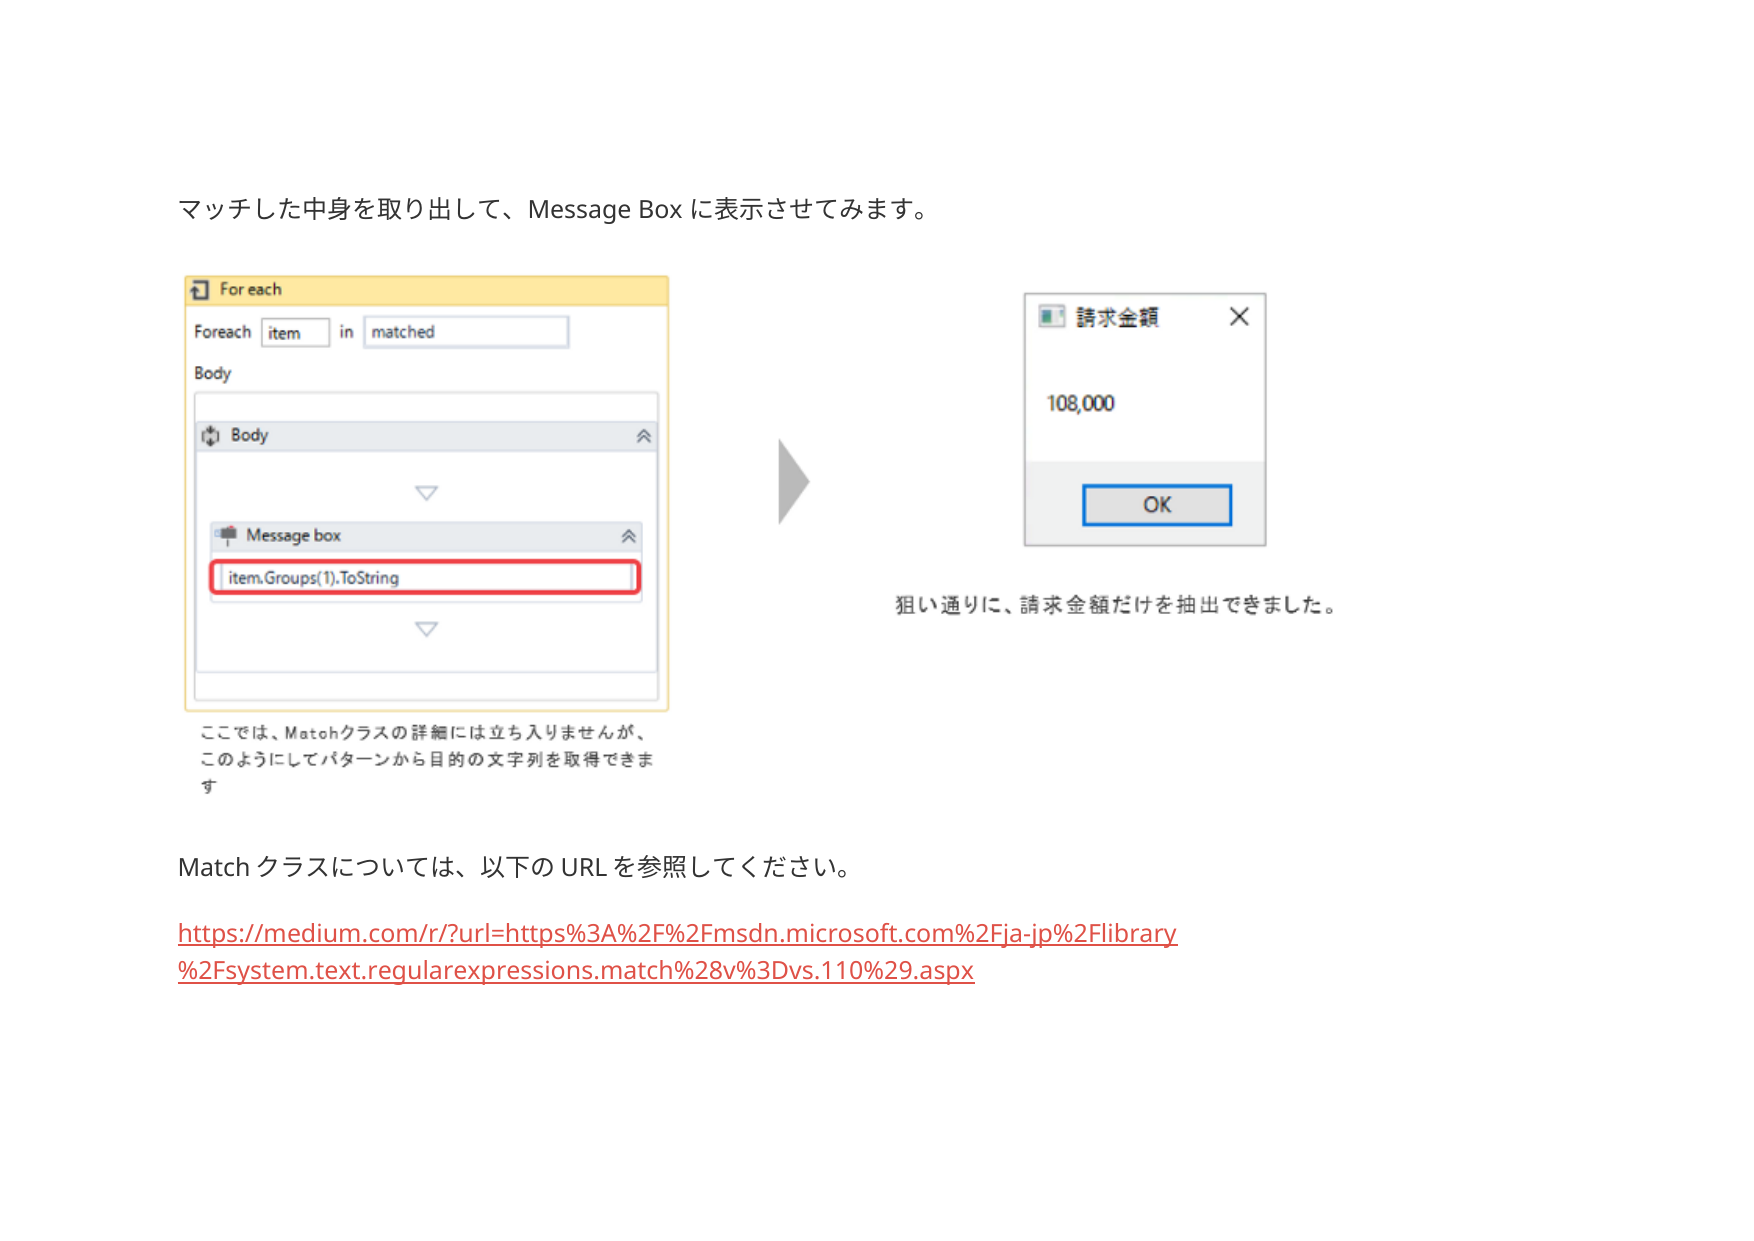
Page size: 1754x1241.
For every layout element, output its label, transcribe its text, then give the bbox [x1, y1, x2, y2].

text https://medium.com/r/?url=https%3A%2F%2Fmsdn.microsoft.com%2Fja-jp%2Flibrary%2Fsystem.text.regularexpressions.match%28v%3Dvs.110%29.aspx [177, 914, 1547, 989]
text マッチした中身を取り出して、Message Box に表示させてみます。 [177, 189, 1547, 226]
text Matchクラスについては、以下のURLを参照してください。 [177, 847, 1547, 885]
picture [177, 268, 1428, 805]
